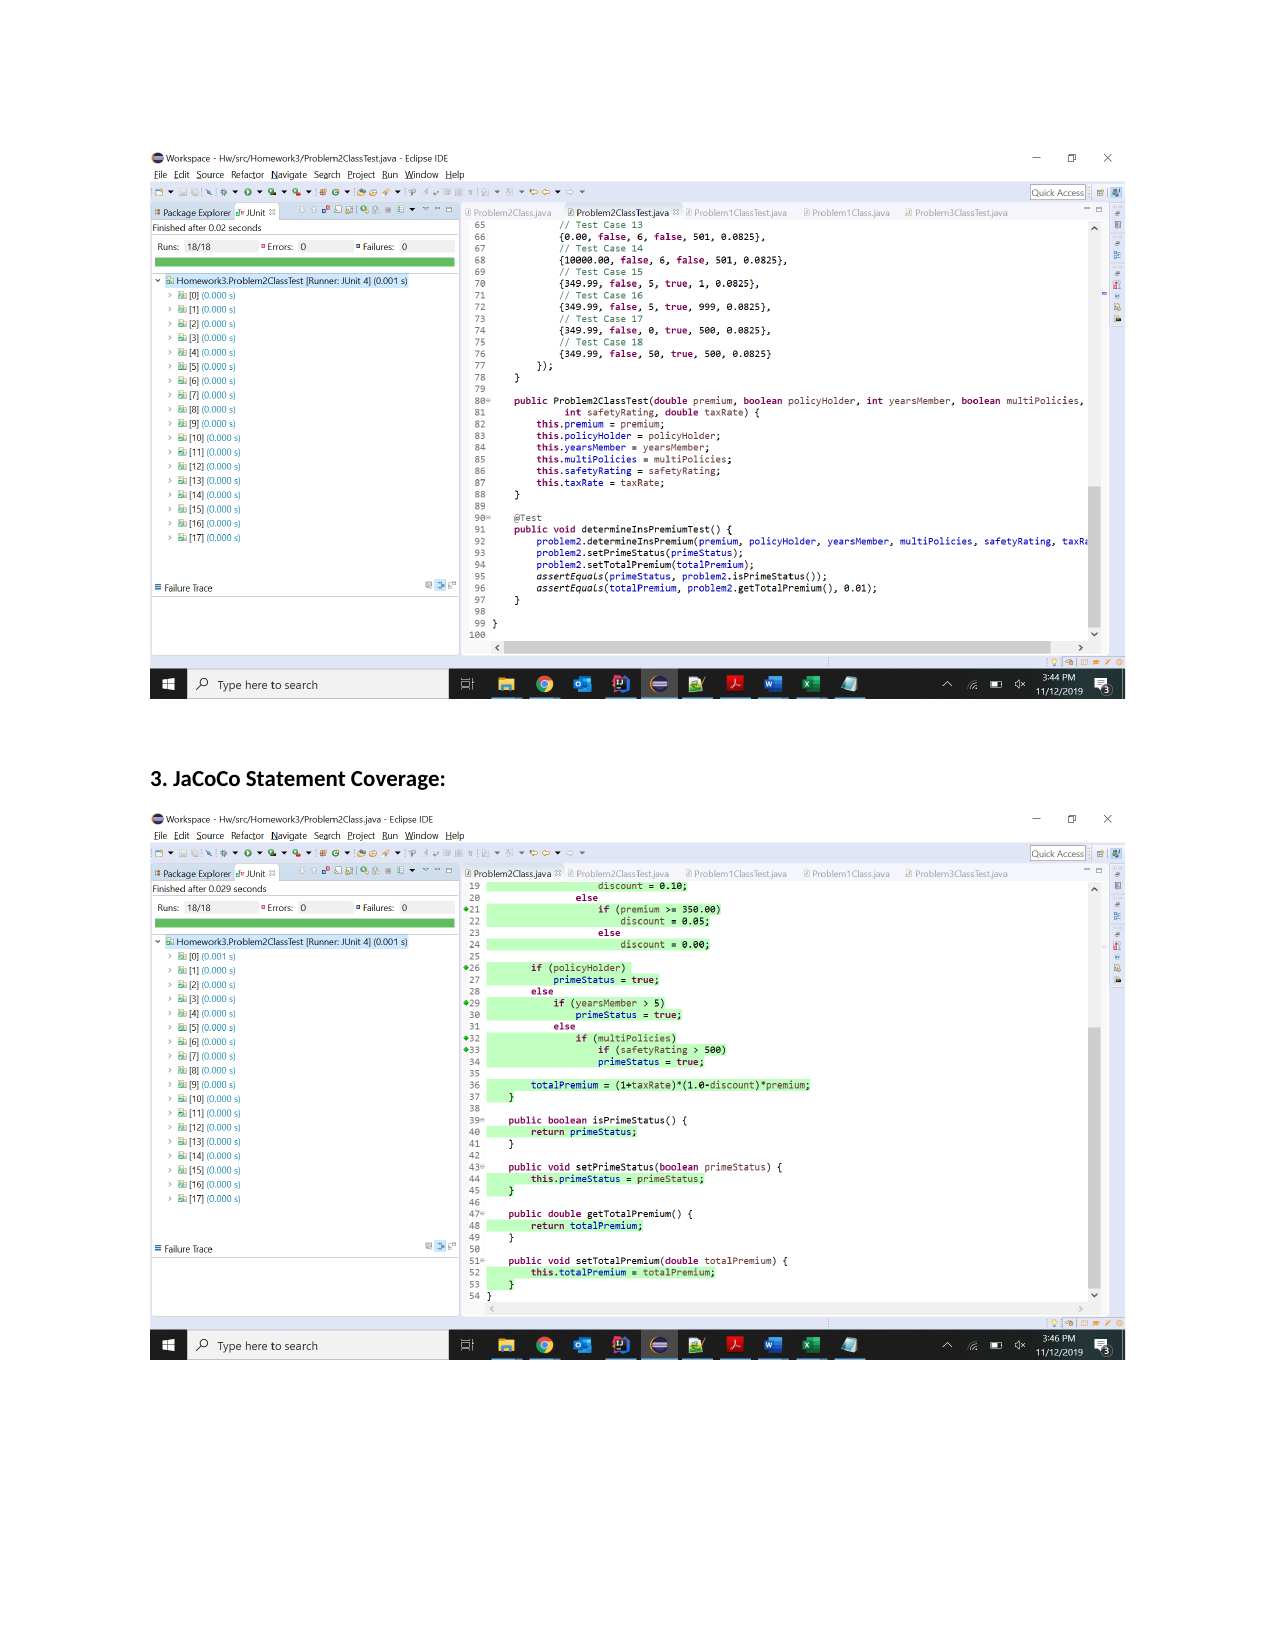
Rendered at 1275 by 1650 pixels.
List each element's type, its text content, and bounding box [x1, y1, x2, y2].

picture [150, 811, 1125, 1360]
picture [150, 150, 1125, 699]
text 3. JaCoCo Statement Coverage: [150, 764, 1125, 792]
